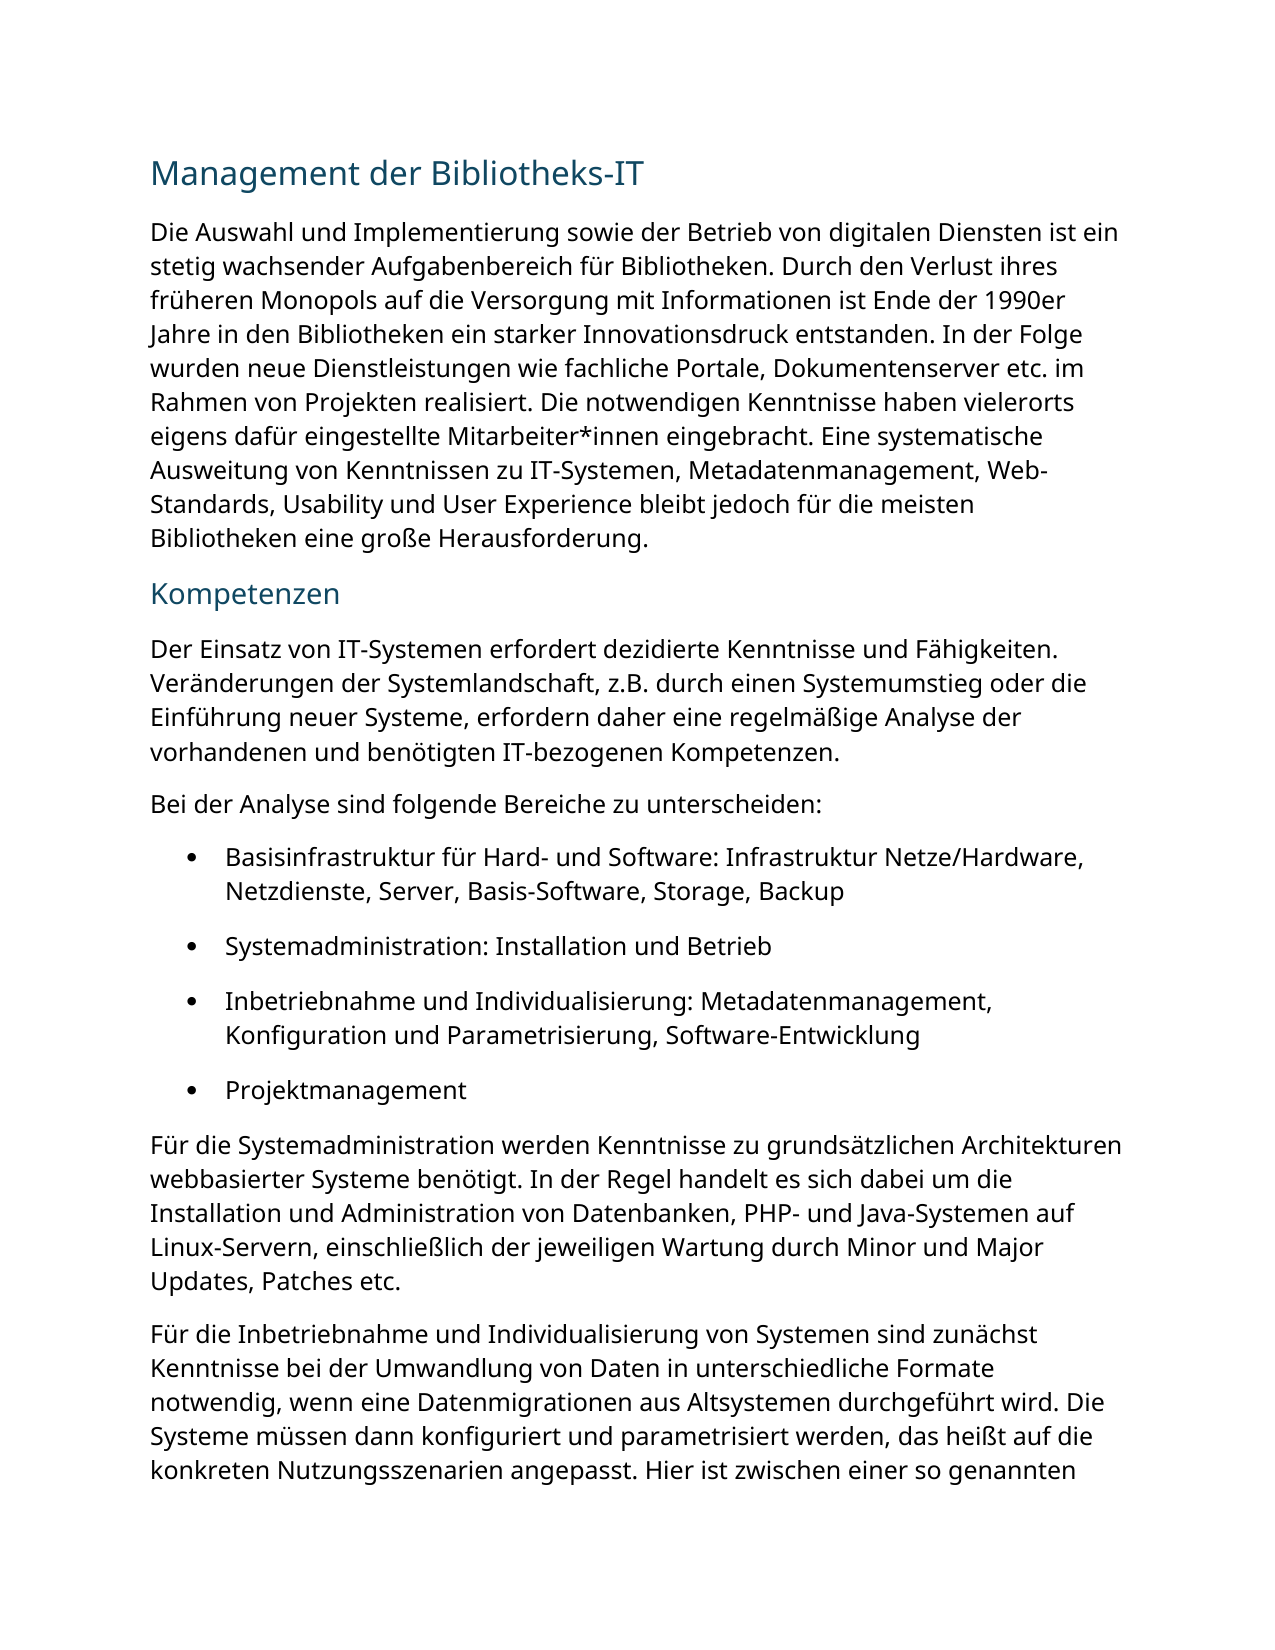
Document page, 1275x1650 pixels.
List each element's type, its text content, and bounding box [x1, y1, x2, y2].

list Basisinfrastruktur für Hard- und Software: Infrastruktur Netze/Hardware, Netzdienste, Server, Basis-Software, Storage, Backup [187, 840, 1125, 908]
subtitle Management der Bibliotheks-IT [150, 150, 1125, 195]
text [150, 1317, 1125, 1487]
subtitle Kompetenzen [150, 573, 1125, 613]
text Für die Systemadministration werden Kenntnisse zu grundsätzlichen Architekturen webbasierter Systeme benötigt. In der Regel handelt es sich dabei um die Installation und Administration von Datenbanken, PHP- und Java-Systemen auf Linux-Servern, einschließlich der jeweiligen Wartung durch Minor und Major Updates, Patches etc. [150, 1127, 1125, 1298]
list Systemadministration: Installation und Betrieb [187, 929, 1125, 963]
list Inbetriebnahme und Individualisierung: Metadatenmanagement, Konfiguration und Parametrisierung, Software-Entwicklung [187, 984, 1125, 1052]
list Projektmanagement [187, 1073, 1125, 1107]
text Der Einsatz von IT-Systemen erfordert dezidierte Kenntnisse und Fähigkeiten. Veränderungen der Systemlandschaft, z.B. durch einen Systemumstieg oder die Einführung neuer Systeme, erfordern daher eine regelmäßige Analyse der vorhandenen und benötigten IT-bezogenen Kompetenzen. [150, 632, 1125, 768]
text Die Auswahl und Implementierung sowie der Betrieb von digitalen Diensten ist ein stetig wachsender Aufgabenbereich für Bibliotheken. Durch den Verlust ihres früheren Monopols auf die Versorgung mit Informationen ist Ende der 1990er Jahre in den Bibliotheken ein starker Innovationsdruck entstanden. In der Folge wurden neue Dienstleistungen wie fachliche Portale, Dokumentenserver etc. im Rahmen von Projekten realisiert. Die notwendigen Kenntnisse haben vielerorts eigens dafür eingestellte Mitarbeiter*innen eingebracht. Eine systematische Ausweitung von Kenntnissen zu IT-Systemen, Metadatenmanagement, Web-Standards, Usability und User Experience bleibt jedoch für die meisten Bibliotheken eine große Herausforderung. [150, 214, 1125, 555]
text Bei der Analyse sind folgende Bereiche zu unterscheiden: [150, 787, 1125, 821]
